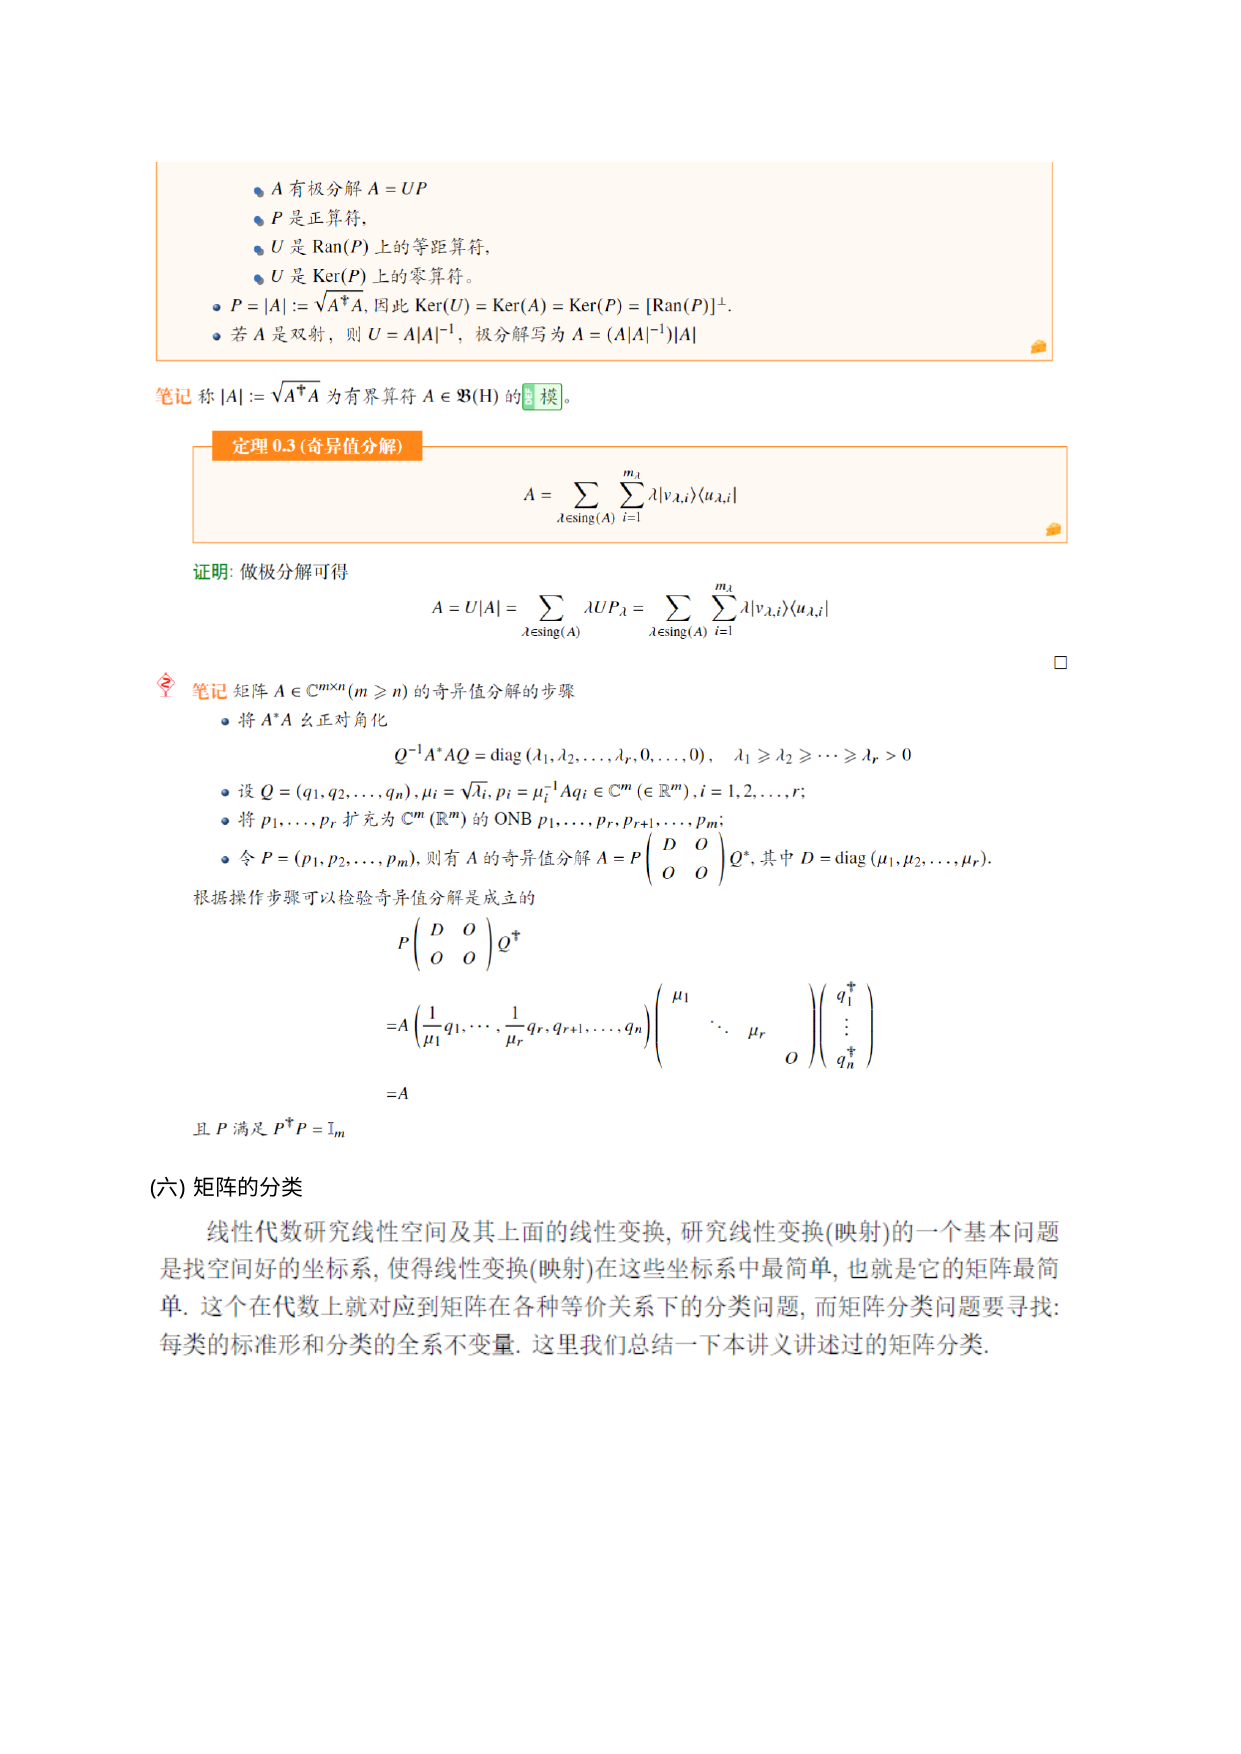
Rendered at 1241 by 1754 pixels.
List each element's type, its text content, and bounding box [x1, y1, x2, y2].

picture [150, 162, 1071, 420]
list 矩阵的分类 [150, 1169, 1090, 1202]
picture [150, 1202, 1091, 1386]
picture [150, 422, 1091, 1164]
